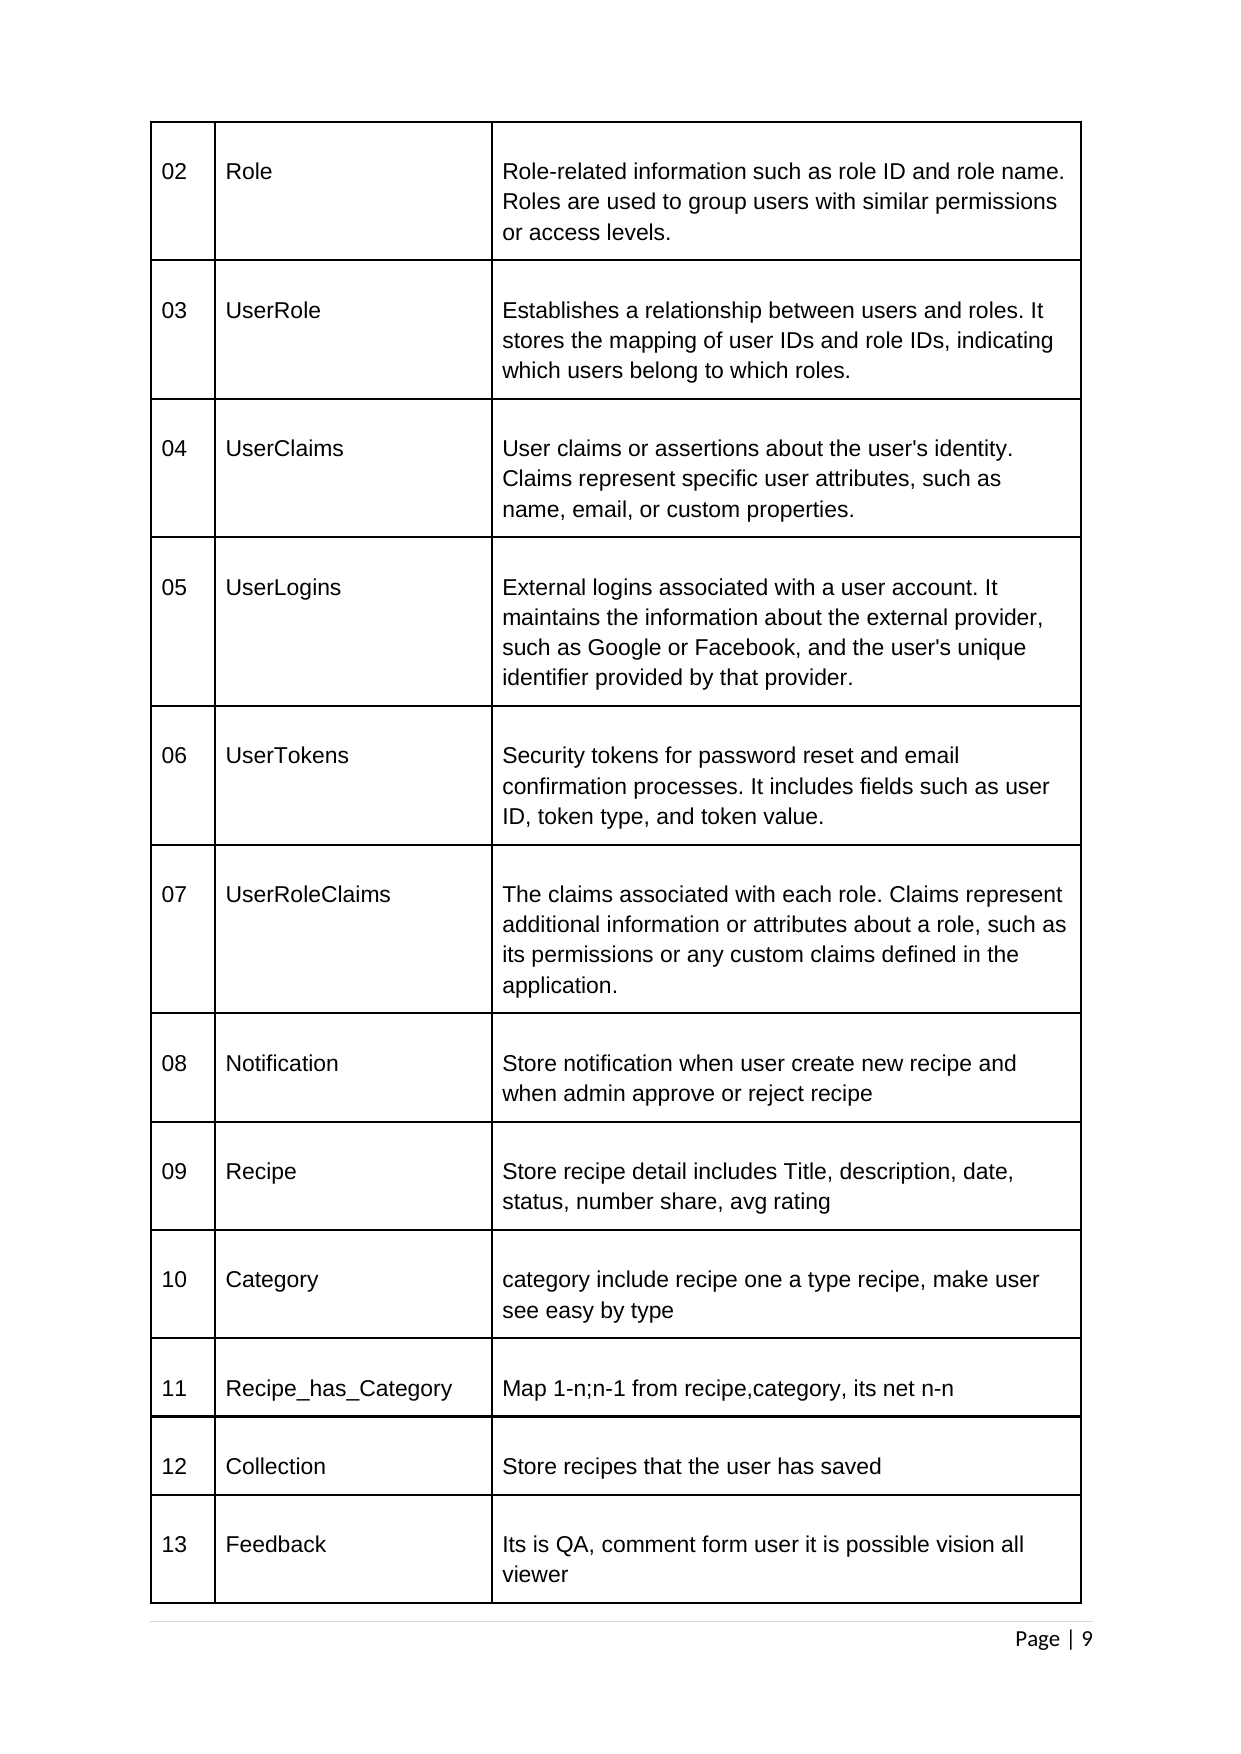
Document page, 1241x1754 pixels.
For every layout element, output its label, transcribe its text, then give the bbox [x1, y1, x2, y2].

table_cell 03 [152, 261, 214, 398]
table_cell Store notification when user create new recipe and when admin approve or reject recipe [493, 1014, 1080, 1121]
table_cell User claims or assertions about the user's identity. Claims represent specific user attributes, such as name, email, or custom properties. [493, 400, 1080, 536]
table_cell UserTokens [216, 707, 491, 843]
table_cell 06 [152, 707, 214, 843]
table_cell Security tokens for password reset and email confirmation processes. It includes fields such as user ID, token type, and token value. [493, 707, 1080, 843]
table_cell Notification [216, 1014, 491, 1121]
table_cell 10 [152, 1231, 214, 1337]
table_cell UserClaims [216, 400, 491, 536]
table_cell The claims associated with each role. Claims represent additional information or attributes about a role, such as its permissions or any custom claims defined in the application. [493, 846, 1080, 1012]
table_cell 12 [152, 1418, 214, 1493]
table_cell 05 [152, 538, 214, 705]
table_cell UserRole [216, 261, 491, 398]
table_cell Category [216, 1231, 491, 1337]
table_cell 08 [152, 1014, 214, 1121]
table_cell Recipe_has_Category [216, 1339, 491, 1415]
table_cell UserRoleClaims [216, 846, 491, 1012]
table_cell Store recipes that the user has saved [493, 1418, 1080, 1493]
table_cell 07 [152, 846, 214, 1012]
table_cell 13 [152, 1496, 214, 1602]
table_cell Recipe [216, 1123, 491, 1229]
table_cell category include recipe one a type recipe, make user see easy by type [493, 1231, 1080, 1337]
table_cell Role [216, 123, 491, 259]
table_cell 02 [152, 123, 214, 259]
table_cell 09 [152, 1123, 214, 1229]
table_cell Store recipe detail includes Title, description, date, status, number share, avg rating [493, 1123, 1080, 1229]
table_cell UserLogins [216, 538, 491, 705]
table_cell Its is QA, comment form user it is possible vision all viewer [493, 1496, 1080, 1602]
table_cell 04 [152, 400, 214, 536]
table_cell External logins associated with a user account. It maintains the information about the external provider, such as Google or Facebook, and the user's unique identifier provided by that provider. [493, 538, 1080, 705]
table_cell Map 1-n;n-1 from recipe,category, its net n-n [493, 1339, 1080, 1415]
table_cell Collection [216, 1418, 491, 1493]
table_cell Establishes a relationship between users and roles. It stores the mapping of user IDs and role IDs, indicating which users belong to which roles. [493, 261, 1080, 398]
table_cell Role-related information such as role ID and role name. Roles are used to group users with similar permissions or access levels. [493, 123, 1080, 259]
table_cell 11 [152, 1339, 214, 1415]
table_cell Feedback [216, 1496, 491, 1602]
